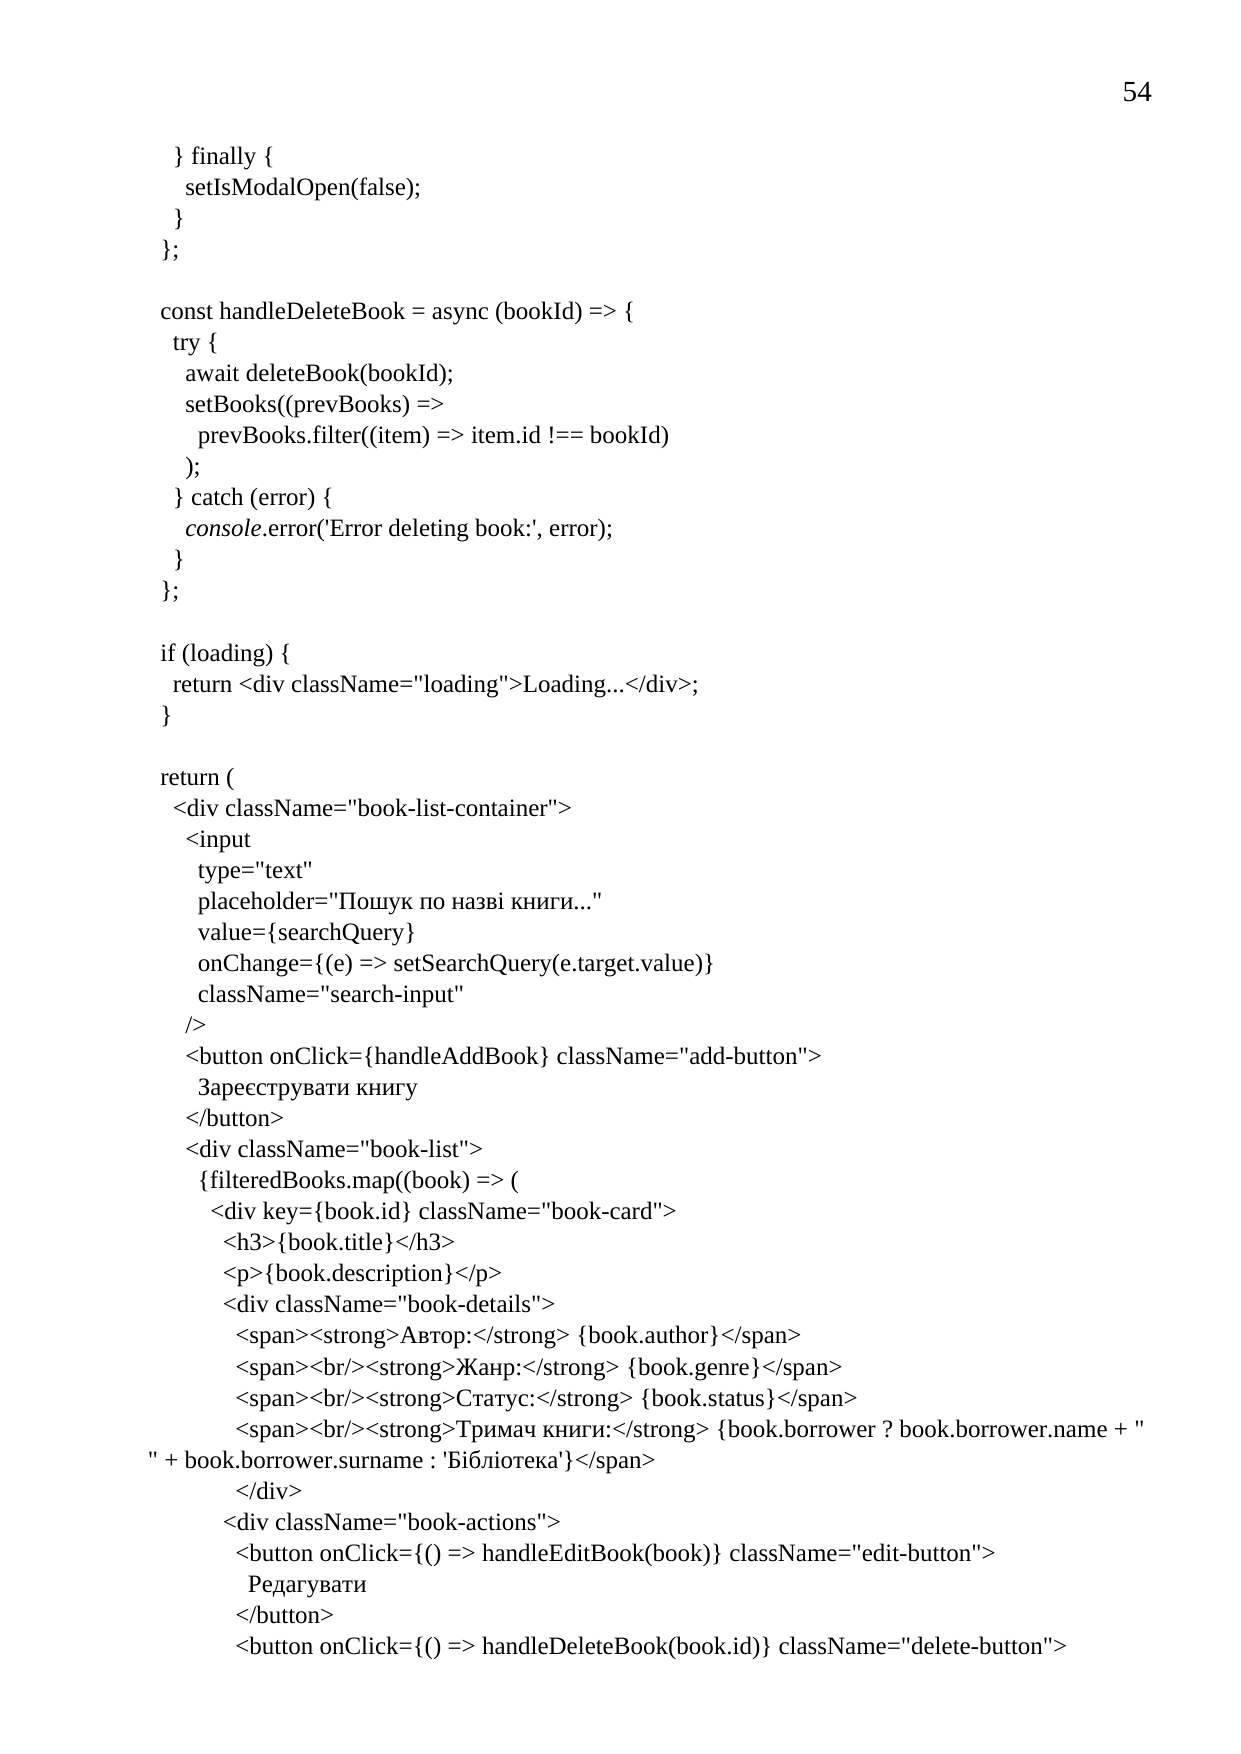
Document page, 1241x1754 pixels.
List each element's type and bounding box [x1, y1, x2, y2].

text [148, 141, 1152, 1660]
